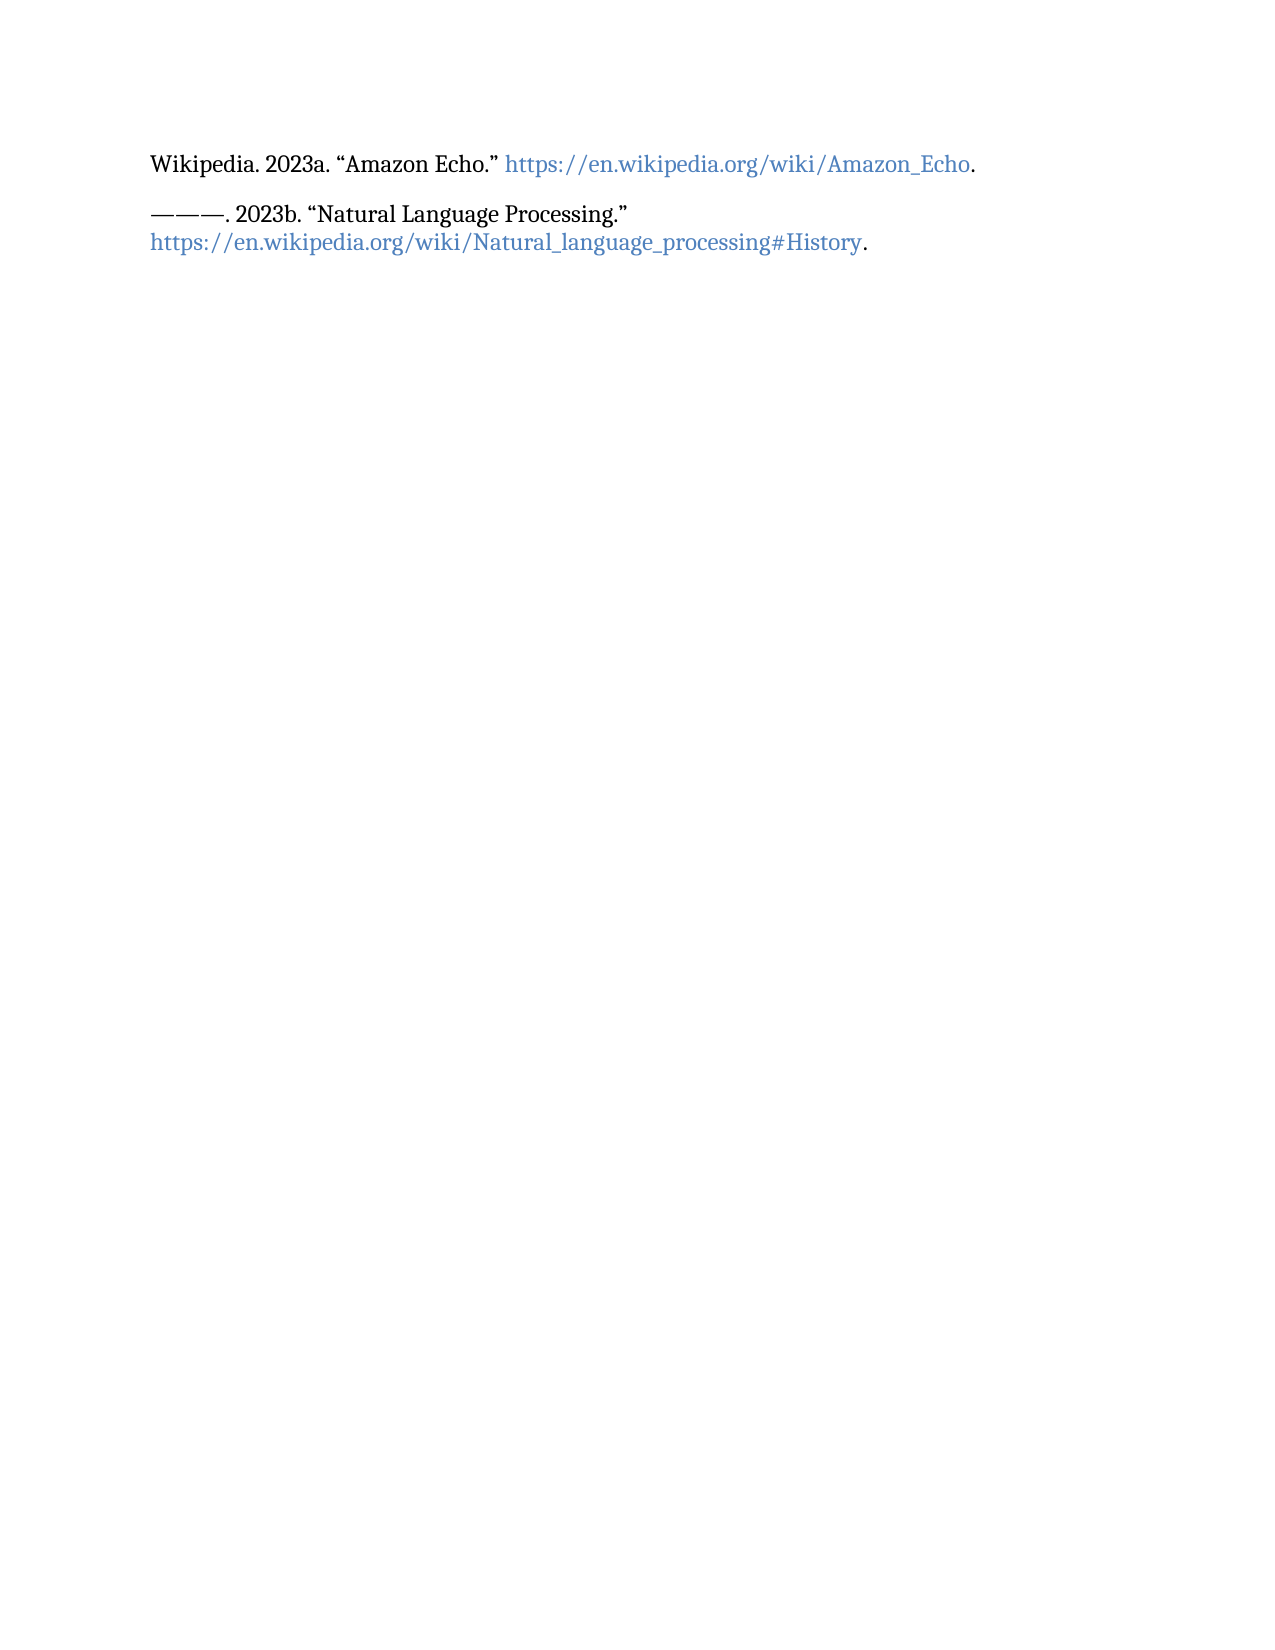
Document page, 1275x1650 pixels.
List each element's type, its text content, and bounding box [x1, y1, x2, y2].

text ———. 2023b. “Natural Language Processing.” https://en.wikipedia.org/wiki/Natural_language_processing#History. [150, 199, 1125, 257]
text Wikipedia. 2023a. “Amazon Echo.” https://en.wikipedia.org/wiki/Amazon_Echo. [150, 150, 1125, 179]
